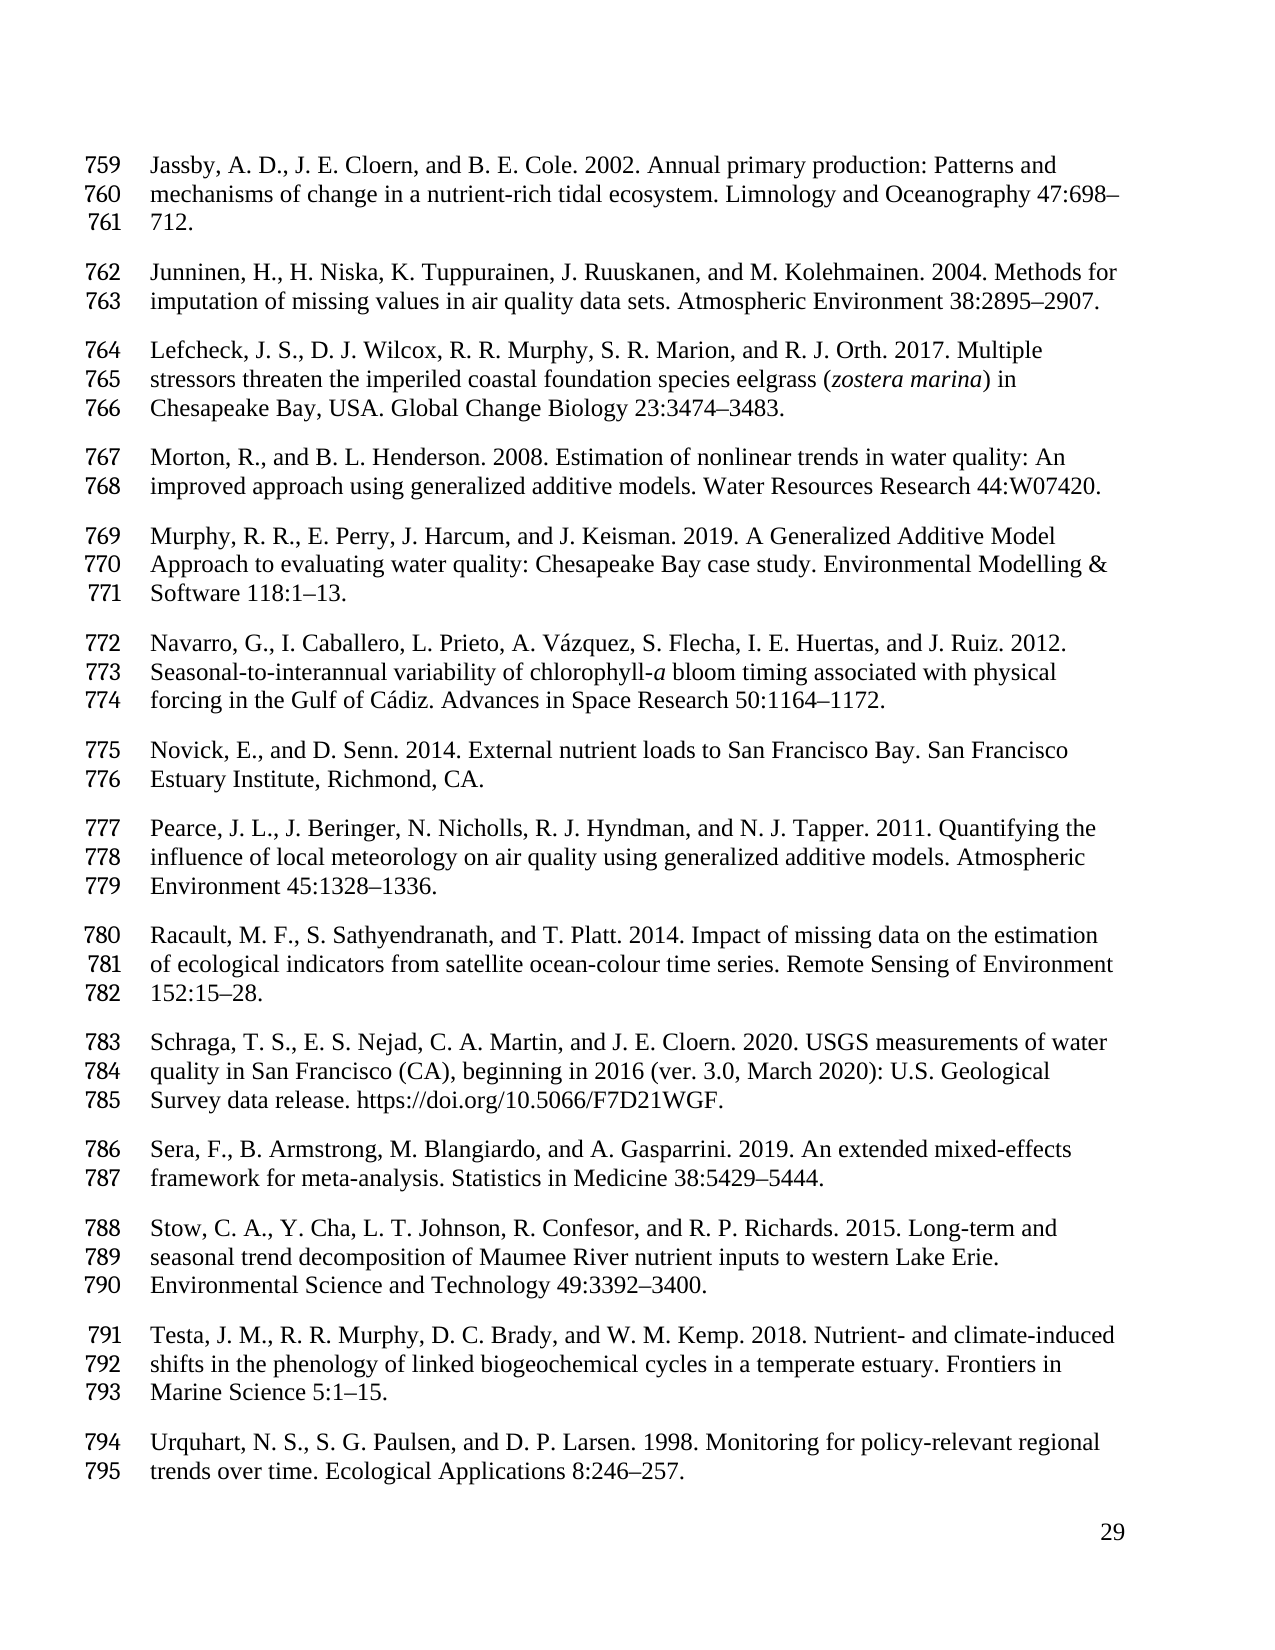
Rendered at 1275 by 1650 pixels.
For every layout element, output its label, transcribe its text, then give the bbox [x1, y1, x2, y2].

text Navarro, G., I. Caballero, L. Prieto, A. Vázquez, S. Flecha, I. E. Huertas, and J. Ruiz. 2012. Seasonal-to-interannual variability of chlorophyll-a bloom timing associated with physical forcing in the Gulf of Cádiz. Advances in Space Research 50:1164–1172. [150, 628, 1125, 714]
text Jassby, A. D., J. E. Cloern, and B. E. Cole. 2002. Annual primary production: Patterns and mechanisms of change in a nutrient-rich tidal ecosystem. Limnology and Oceanography 47:698–712. [150, 150, 1125, 236]
text Murphy, R. R., E. Perry, J. Harcum, and J. Keisman. 2019. A Generalized Additive Model Approach to evaluating water quality: Chesapeake Bay case study. Environmental Modelling & Software 118:1–13. [150, 521, 1125, 607]
text Stow, C. A., Y. Cha, L. T. Johnson, R. Confesor, and R. P. Richards. 2015. Long-term and seasonal trend decomposition of Maumee River nutrient inputs to western Lake Erie. Environmental Science and Technology 49:3392–3400. [150, 1213, 1125, 1299]
text Morton, R., and B. L. Henderson. 2008. Estimation of nonlinear trends in water quality: An improved approach using generalized additive models. Water Resources Research 44:W07420. [150, 442, 1125, 500]
text Sera, F., B. Armstrong, M. Blangiardo, and A. Gasparrini. 2019. An extended mixed-effects framework for meta-analysis. Statistics in Medicine 38:5429–5444. [150, 1134, 1125, 1192]
text Novick, E., and D. Senn. 2014. External nutrient loads to San Francisco Bay. San Francisco Estuary Institute, Richmond, CA. [150, 735, 1125, 792]
text Pearce, J. L., J. Beringer, N. Nicholls, R. J. Hyndman, and N. J. Tapper. 2011. Quantifying the influence of local meteorology on air quality using generalized additive models. Atmospheric Environment 45:1328–1336. [150, 813, 1125, 899]
text Urquhart, N. S., S. G. Paulsen, and D. P. Larsen. 1998. Monitoring for policy-relevant regional trends over time. Ecological Applications 8:246–257. [150, 1427, 1125, 1484]
text Racault, M. F., S. Sathyendranath, and T. Platt. 2014. Impact of missing data on the estimation of ecological indicators from satellite ocean-colour time series. Remote Sensing of Environment 152:15–28. [150, 920, 1125, 1007]
text Lefcheck, J. S., D. J. Wilcox, R. R. Murphy, S. R. Marion, and R. J. Orth. 2017. Multiple stressors threaten the imperiled coastal foundation species eelgrass (zostera marina) in Chesapeake Bay, USA. Global Change Biology 23:3474–3483. [150, 335, 1125, 422]
text Schraga, T. S., E. S. Nejad, C. A. Martin, and J. E. Cloern. 2020. USGS measurements of water quality in San Francisco (CA), beginning in 2016 (ver. 3.0, March 2020): U.S. Geological Survey data release. https://doi.org/10.5066/F7D21WGF. [150, 1027, 1125, 1114]
text Junninen, H., H. Niska, K. Tuppurainen, J. Ruuskanen, and M. Kolehmainen. 2004. Methods for imputation of missing values in air quality data sets. Atmospheric Environment 38:2895–2907. [150, 257, 1125, 314]
text Testa, J. M., R. R. Murphy, D. C. Brady, and W. M. Kemp. 2018. Nutrient- and climate-induced shifts in the phenology of linked biogeochemical cycles in a temperate estuary. Frontiers in Marine Science 5:1–15. [150, 1320, 1125, 1406]
